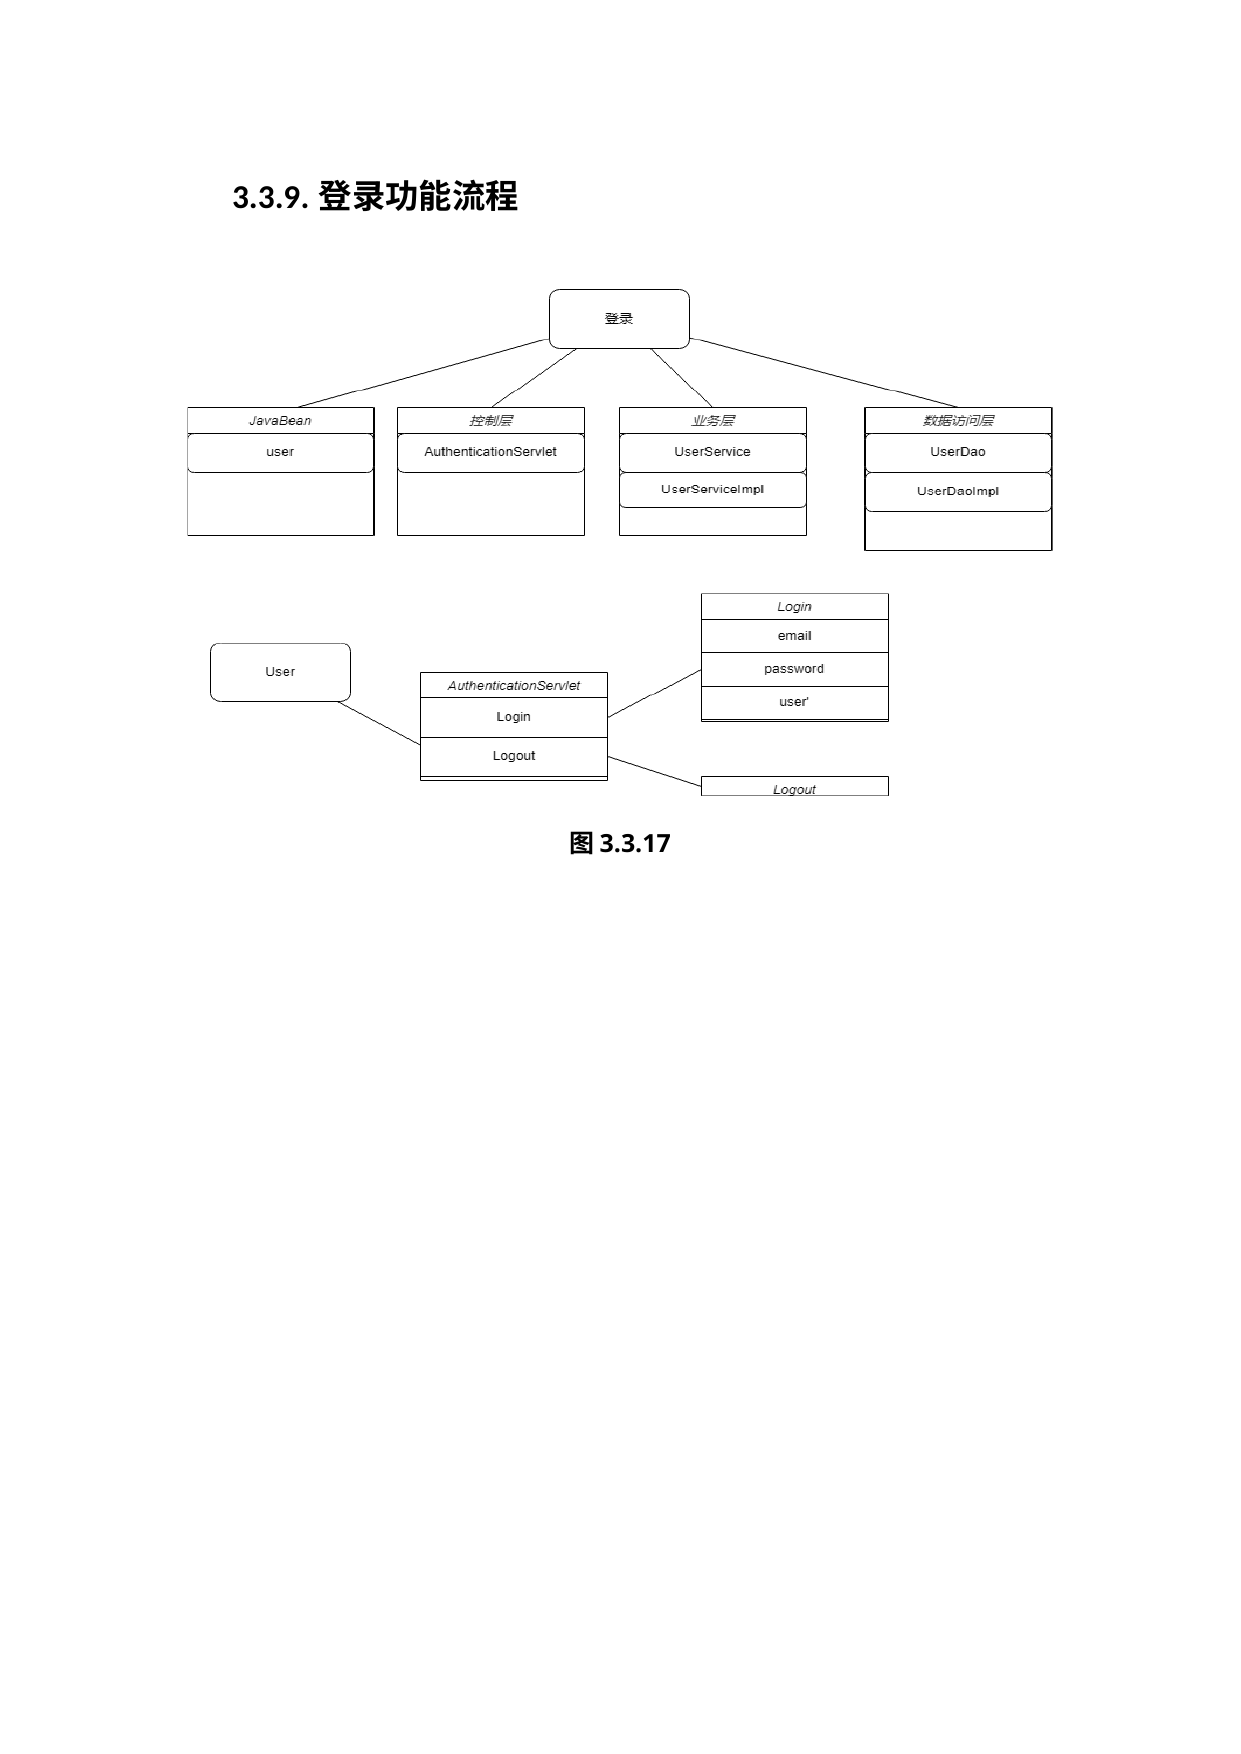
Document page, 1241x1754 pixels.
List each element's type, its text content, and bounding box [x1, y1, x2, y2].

picture [187, 289, 1053, 796]
text 图3.3.17 [187, 809, 1053, 874]
subtitle 登录功能流程 [232, 162, 1053, 227]
